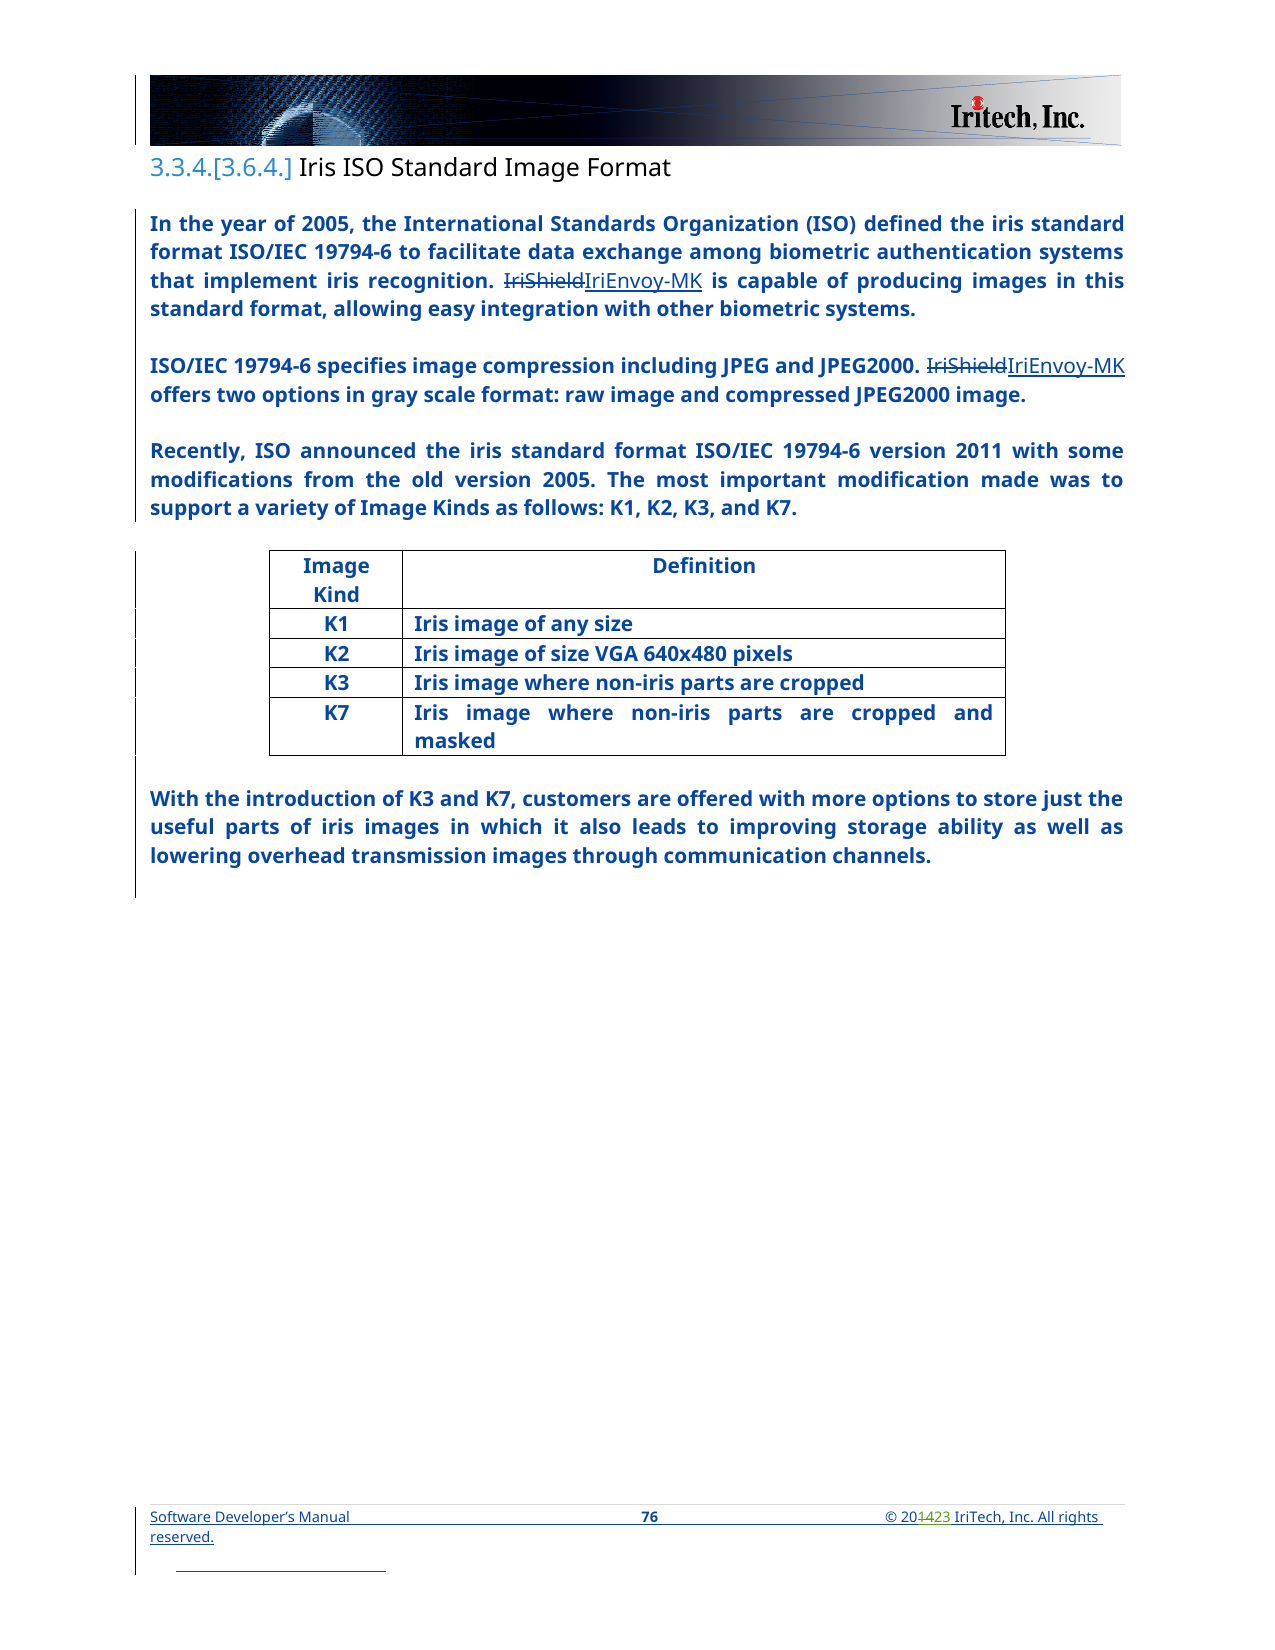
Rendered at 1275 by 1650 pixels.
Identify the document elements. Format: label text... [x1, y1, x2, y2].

picture [166, 75, 1105, 109]
table_cell K3 [270, 668, 402, 697]
picture [150, 76, 621, 145]
text With the introduction of K3 and K7, customers are offered with more options to store just the useful parts of iris images in which it also leads to improving storage ability as well as lowering overhead transmission images through communication channels. [150, 784, 1125, 869]
table_header Definition [403, 551, 1005, 608]
table_cell K1 [270, 609, 402, 638]
table_header Image Kind [270, 551, 402, 608]
table_cell Iris image of any size [403, 609, 1005, 638]
text ISO/IEC 19794-6 specifies image compression including JPEG and JPEG2000. offers two options in gray scale format: raw image and compressed JPEG2000 image. [150, 351, 1125, 408]
table_cell Iris image where non-iris parts are cropped and masked [403, 698, 1005, 754]
text Recently, ISO announced the iris standard format ISO/IEC 19794-6 version 2011 with some modifications from the old version 2005. The most important modification made was to support a variety of Image Kinds as follows: K1, K2, K3, and K7. [150, 437, 1125, 522]
picture [155, 111, 1116, 146]
picture [650, 76, 1122, 145]
table_cell K2 [270, 639, 402, 667]
subtitle Iris ISO Standard Image Format [150, 150, 1125, 184]
table_cell K7 [270, 698, 402, 754]
table_cell Iris image where non-iris parts are cropped [403, 668, 1005, 697]
text In the year of 2005, the International Standards Organization (ISO) defined the iris standard format ISO/IEC 19794-6 to facilitate data exchange among biometric authentication systems that implement iris recognition. is capable of producing images in this standard format, allowing easy integration with other biometric systems. [150, 209, 1125, 323]
table_cell Iris image of size VGA 640x480 pixels [403, 639, 1005, 667]
